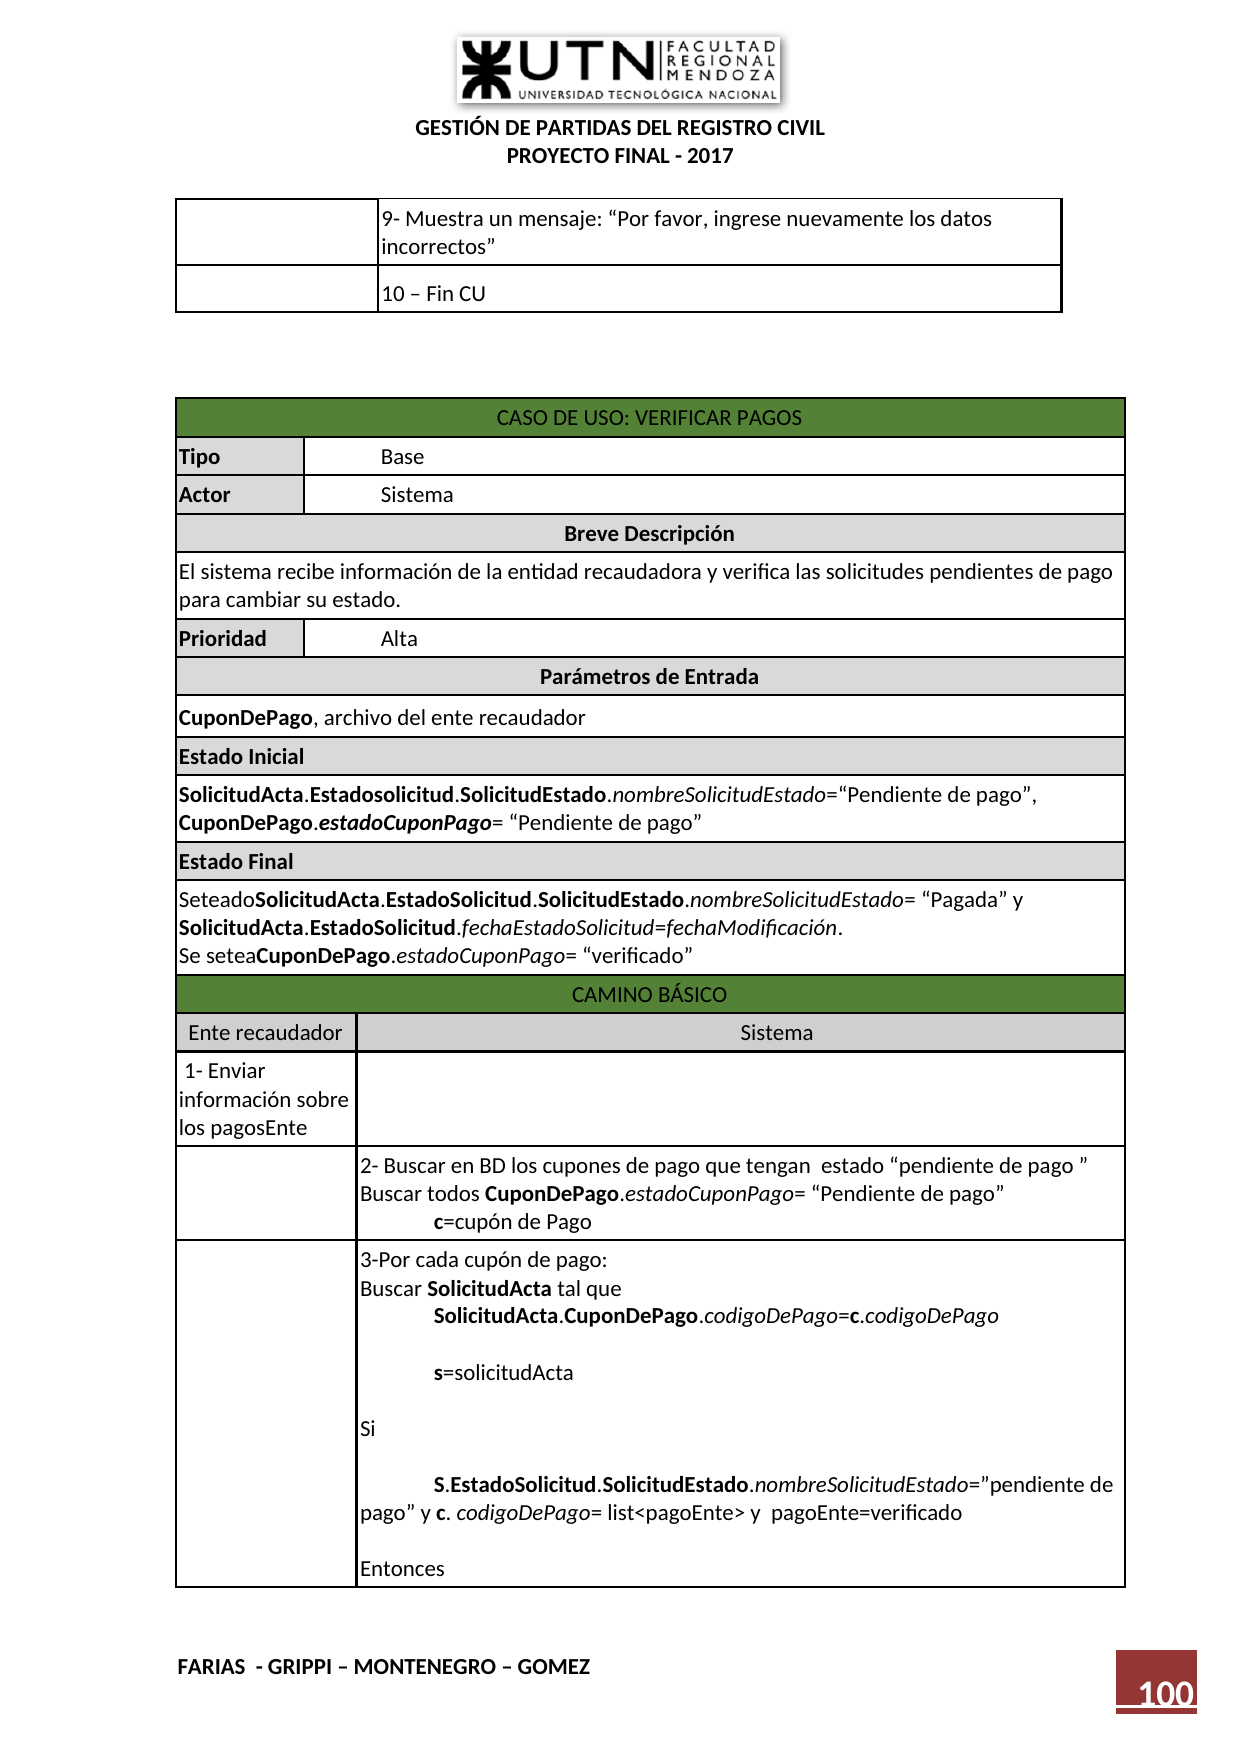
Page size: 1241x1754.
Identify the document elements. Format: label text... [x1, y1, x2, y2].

table_cell Prioridad [177, 620, 303, 656]
table_cell El sistema recibe información de la entidad recaudadora y verifica las solicitudes pendientes de pago para cambiar su estado. [177, 553, 1124, 617]
picture [449, 29, 791, 114]
table_cell CuponDePago, archivo del ente recaudador [177, 696, 1124, 736]
table_cell [177, 200, 377, 264]
table_cell Actor [177, 476, 303, 513]
table_cell Base [305, 438, 1124, 474]
table_cell [358, 1053, 1124, 1145]
table_cell [177, 266, 377, 311]
table_cell Tipo [177, 438, 303, 474]
table_cell Alta [305, 620, 1124, 656]
table_cell [177, 1147, 355, 1239]
table_cell SolicitudActa.Estadosolicitud.SolicitudEstado.nombreSolicitudEstado=“Pendiente de pago”, CuponDePago.estadoCuponPago= “Pendiente de pago” [177, 776, 1124, 841]
table_cell 2- Buscar en BD los cupones de pago que tengan estado “pendiente de pago ” Buscar todos CuponDePago.estadoCuponPago= “Pendiente de pago” c=cupón de Pago [358, 1147, 1124, 1239]
table_cell Breve Descripción [177, 515, 1124, 551]
table_header CASO DE USO: VERIFICAR PAGOS [177, 399, 1124, 436]
table_cell SeteadoSolicitudActa.EstadoSolicitud.SolicitudEstado.nombreSolicitudEstado= “Pagada” y SolicitudActa.EstadoSolicitud.fechaEstadoSolicitud=fechaModificación. Se seteaCuponDePago.estadoCuponPago= “verificado” [177, 881, 1124, 973]
table_cell 1- Enviar información sobre los pagosEnte [177, 1053, 355, 1145]
table_cell Parámetros de Entrada [177, 658, 1124, 694]
table_cell [177, 1241, 355, 1586]
table_cell 10 – Fin CU [379, 266, 1060, 311]
table_cell Sistema [305, 476, 1124, 513]
table_cell Sistema [358, 1014, 1124, 1050]
table_cell Estado Final [177, 843, 1124, 879]
table_cell Estado Inicial [177, 738, 1124, 774]
table_cell CAMINO BÁSICO [177, 976, 1124, 1012]
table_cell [358, 1241, 1124, 1586]
table_cell Ente recaudador [177, 1014, 355, 1050]
table_cell 9- Muestra un mensaje: “Por favor, ingrese nuevamente los datos incorrectos” [379, 199, 1060, 264]
